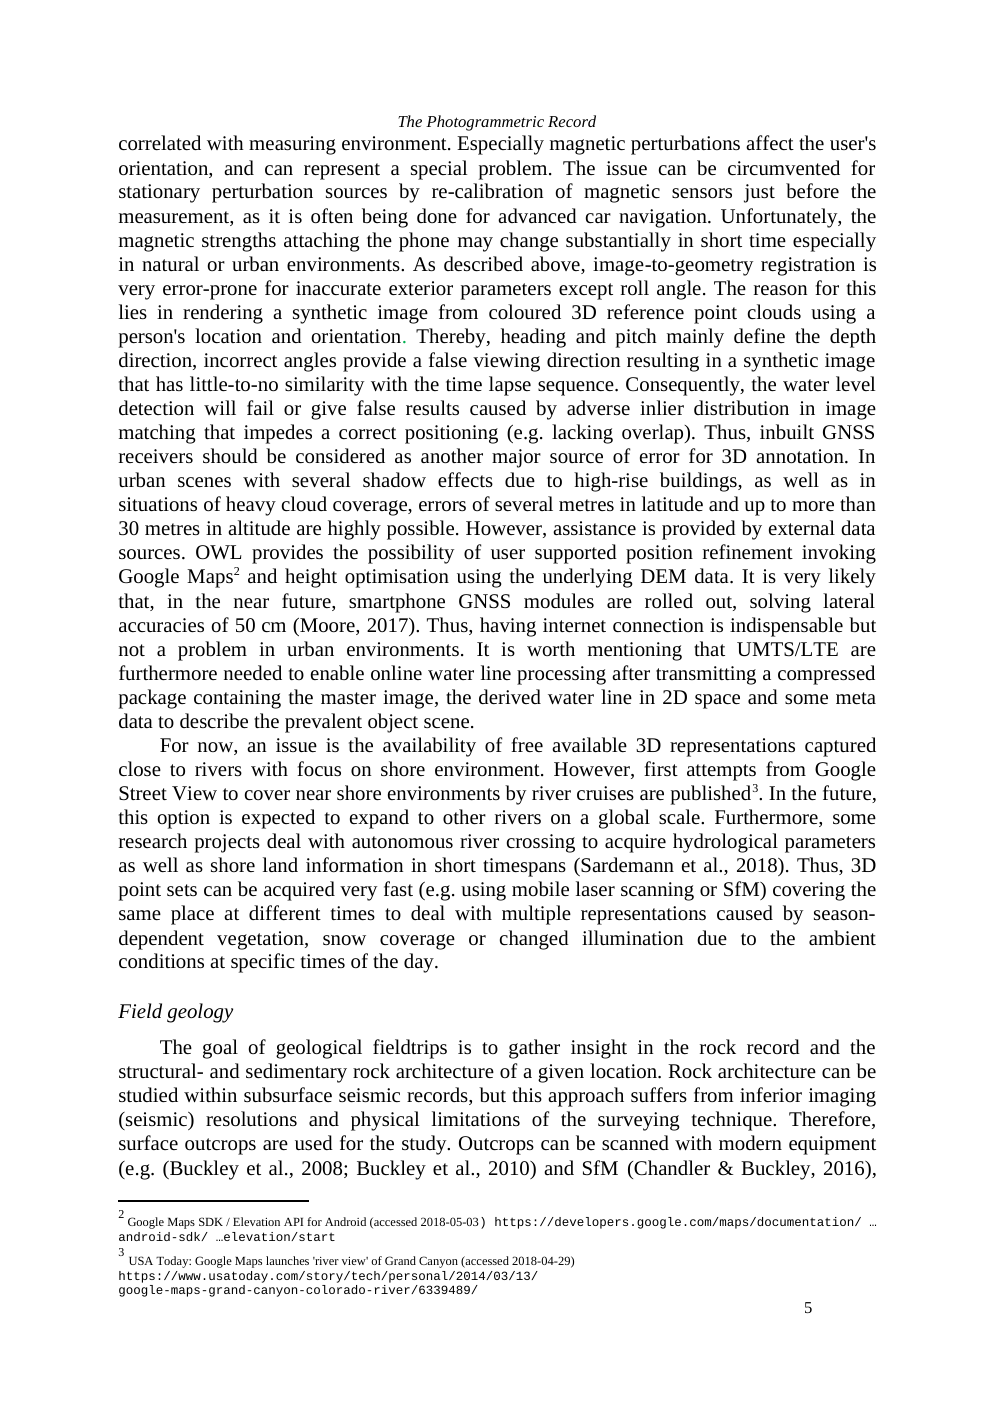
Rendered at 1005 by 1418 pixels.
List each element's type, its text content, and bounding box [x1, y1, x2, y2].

subtitle Field geology [118, 998, 877, 1023]
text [118, 1035, 877, 1179]
text For now, an issue is the availability of free available 3D representations captured close to rivers with focus on shore environment. However, first attempts from Google Street View to cover near shore environments by river cruises are published. In the future, this option is expected to expand to other rivers on a global scale. Furthermore, some research projects deal with autonomous river crossing to acquire hydrological parameters as well as shore land information in short timespans (Sardemann et al., 2018). Thus, 3D point sets can be acquired very fast (e.g. using mobile laser scanning or SfM) covering the same place at different times to deal with multiple representations caused by season-dependent vegetation, snow coverage or changed illumination due to the ambient conditions at specific times of the day. [118, 733, 877, 973]
